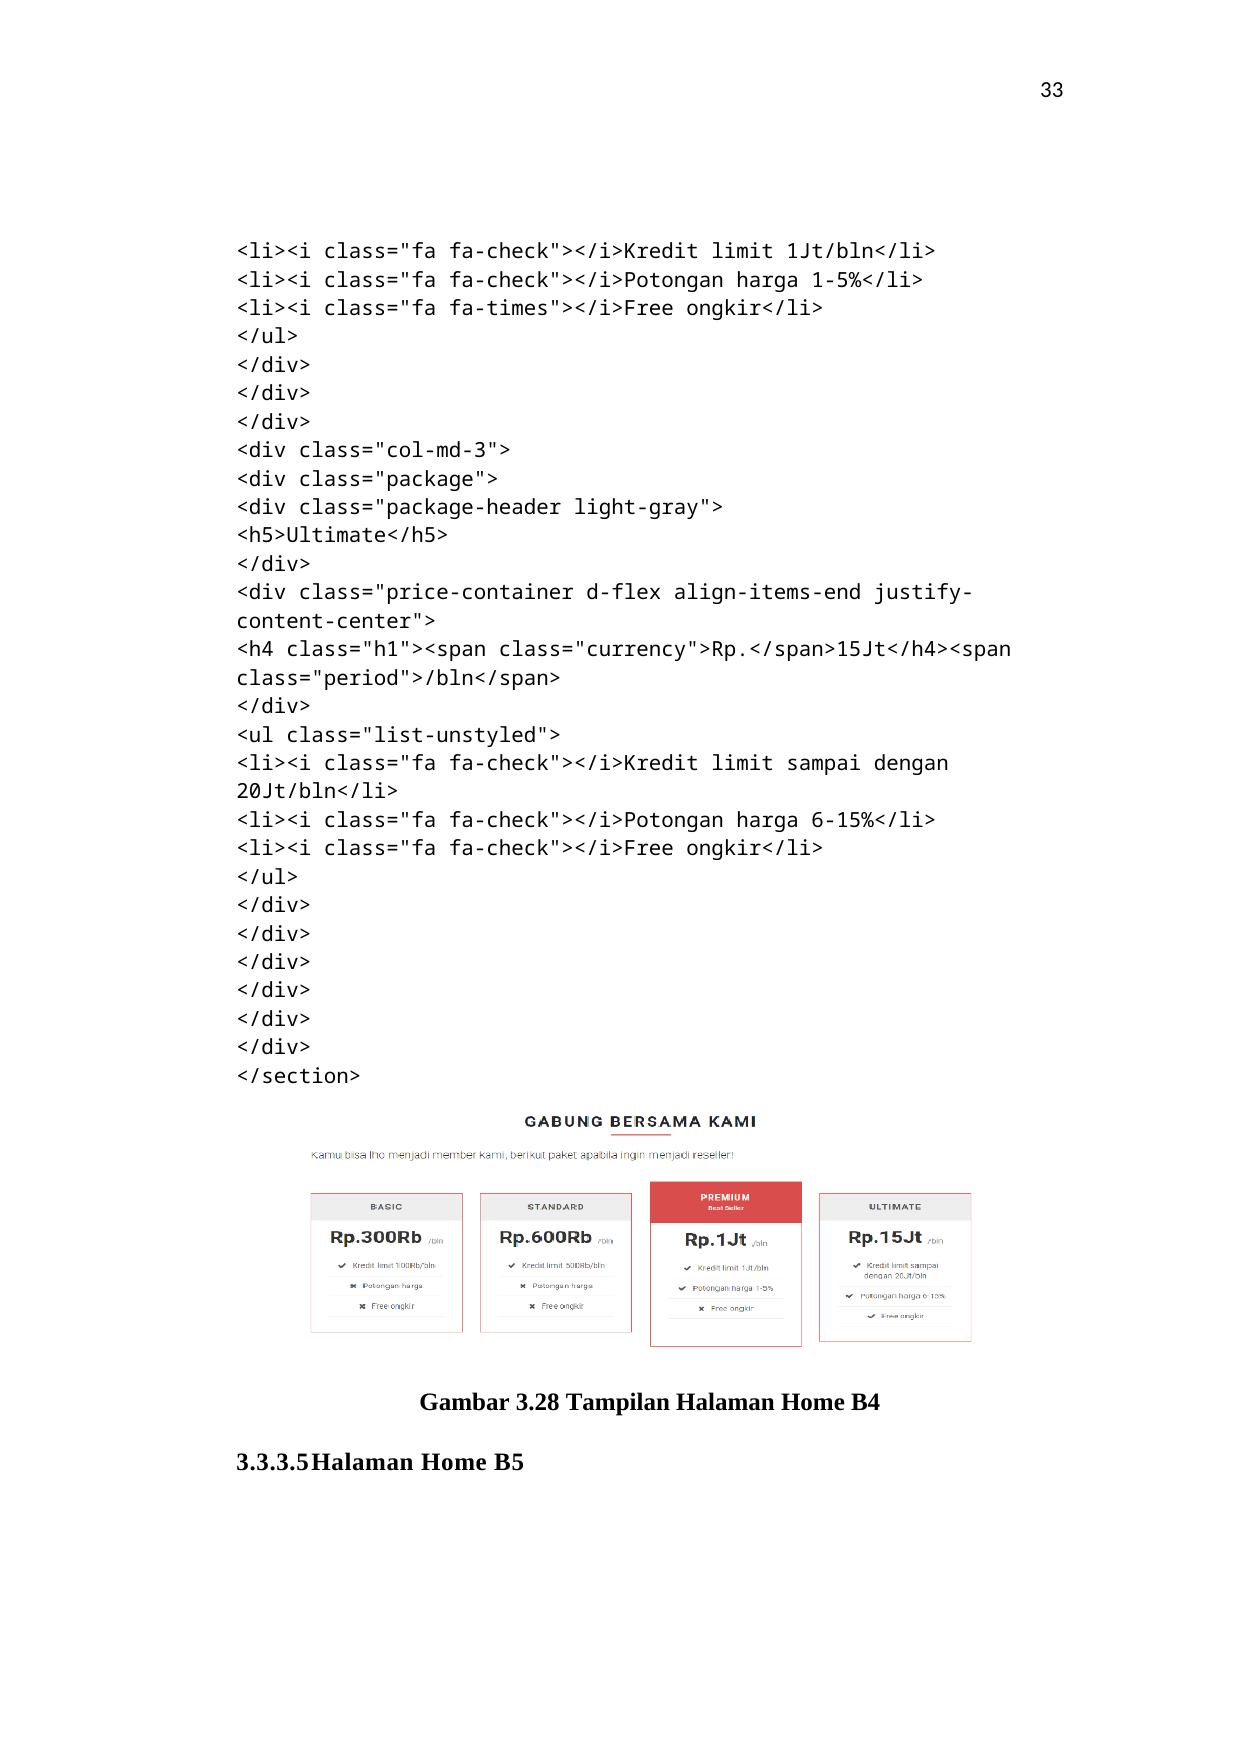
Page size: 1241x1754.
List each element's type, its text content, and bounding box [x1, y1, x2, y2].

text <div class="col-md-3"> [236, 435, 1063, 464]
text <h5>Ultimate</h5> [236, 521, 1063, 549]
text <h4 class="h1"><span class="currency">Rp.</span>15Jt</h4><span class="period">/bln</span> [236, 634, 1063, 691]
text </ul> [236, 322, 1063, 350]
text <li><i class="fa fa-check"></i>Kredit limit sampai dengan 20Jt/bln</li> [236, 748, 1063, 805]
text </div> [236, 350, 1063, 378]
text </div> [236, 378, 1063, 407]
text <li><i class="fa fa-check"></i>Free ongkir</li> [236, 833, 1063, 862]
text <ul class="list-unstyled"> [236, 720, 1063, 748]
text <li><i class="fa fa-check"></i>Potongan harga 6-15%</li> [236, 805, 1063, 833]
text <li><i class="fa fa-check"></i>Potongan harga 1-5%</li> [236, 265, 1063, 293]
text </div> [236, 947, 1063, 976]
text </section> [236, 1061, 1063, 1089]
text </div> [236, 976, 1063, 1004]
text </div> [236, 691, 1063, 720]
text </div> [236, 919, 1063, 947]
text <li><i class="fa fa-check"></i>Kredit limit 1Jt/bln</li> [236, 236, 1063, 265]
text <div class="price-container d-flex align-items-end justify-content-center"> [236, 577, 1063, 634]
text <div class="package"> [236, 464, 1063, 492]
text </div> [236, 890, 1063, 919]
picture [235, 1091, 1048, 1373]
text </div> [236, 1032, 1063, 1061]
list Halaman Home B5 [236, 1447, 1063, 1475]
text </div> [236, 407, 1063, 435]
text </div> [236, 549, 1063, 577]
text <div class="package-header light-gray"> [236, 492, 1063, 521]
text <li><i class="fa fa-times"></i>Free ongkir</li> [236, 293, 1063, 322]
text </ul> [236, 862, 1063, 890]
text </div> [236, 1004, 1063, 1032]
